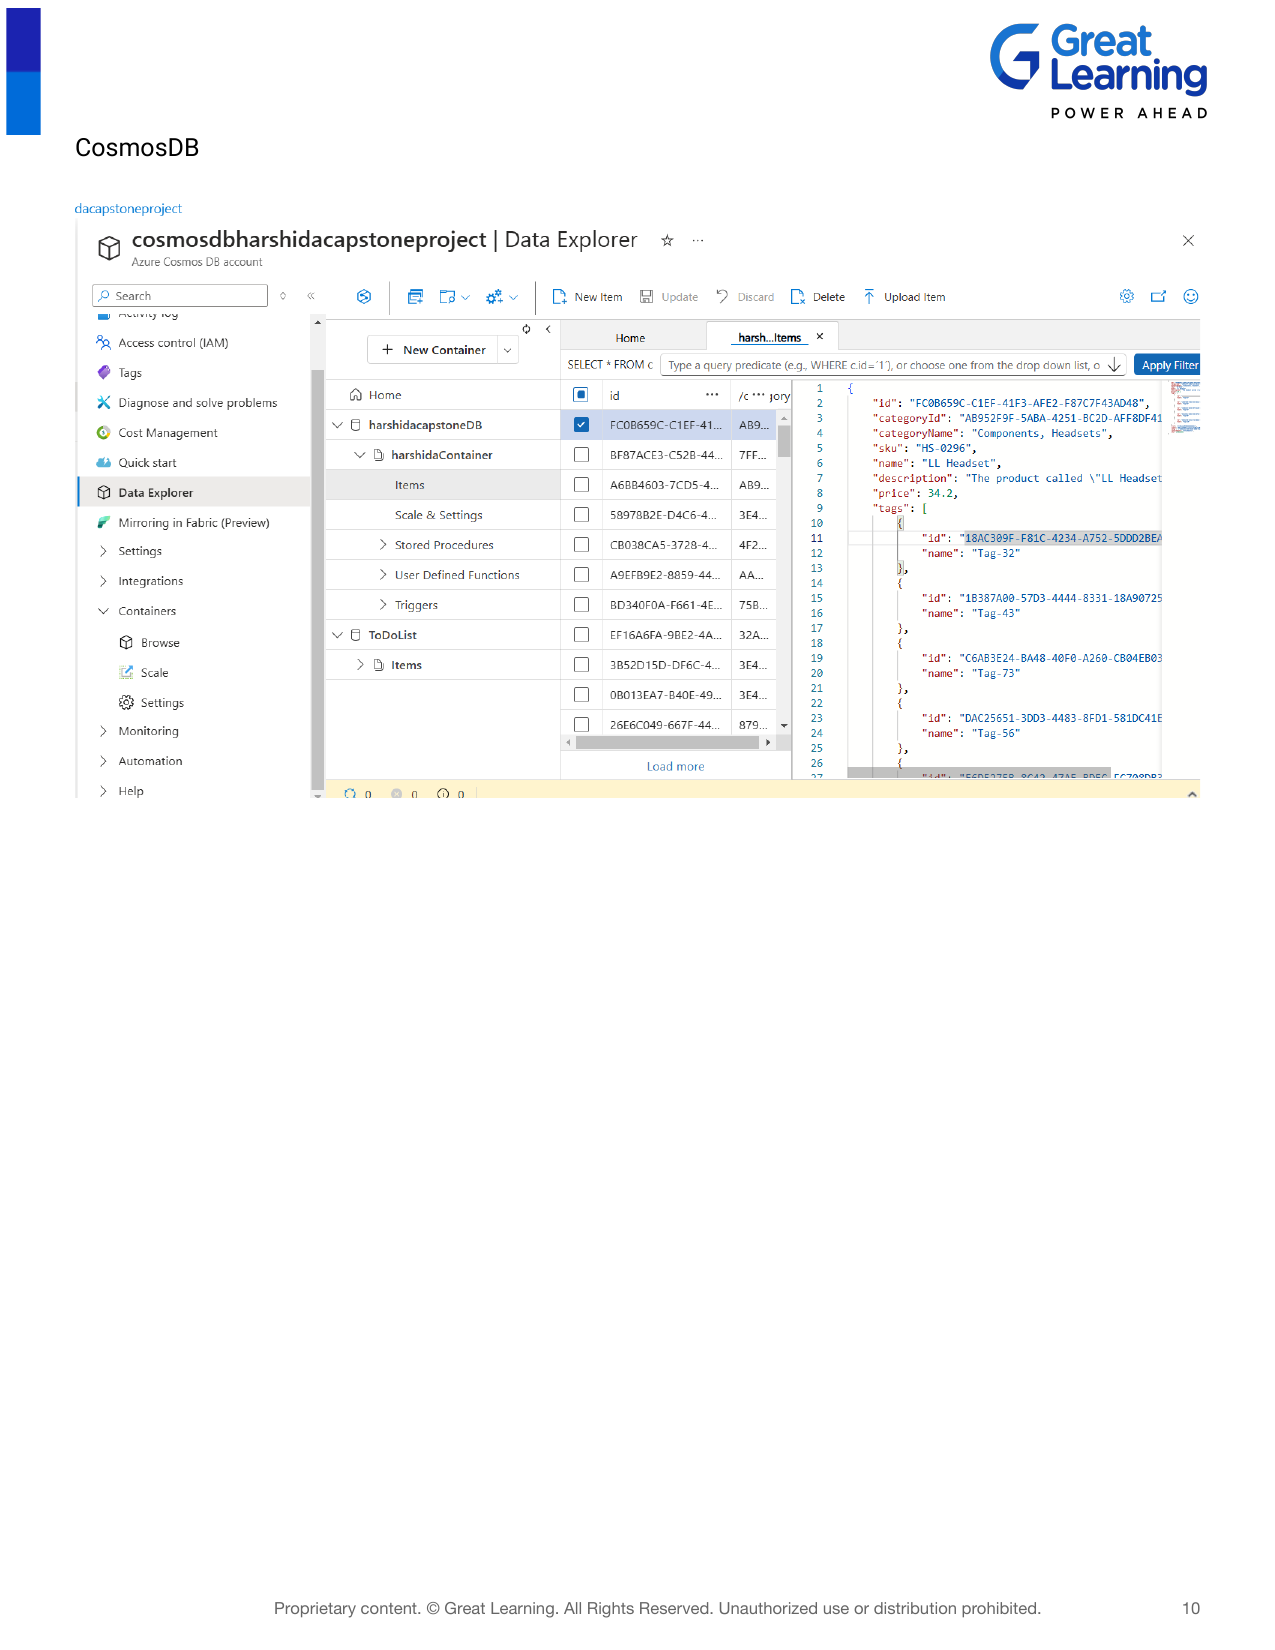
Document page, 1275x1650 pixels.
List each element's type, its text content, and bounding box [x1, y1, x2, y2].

picture [75, 192, 1200, 798]
text CosmosDB [75, 134, 1200, 163]
picture [956, 8, 1241, 134]
picture [6, 8, 41, 135]
